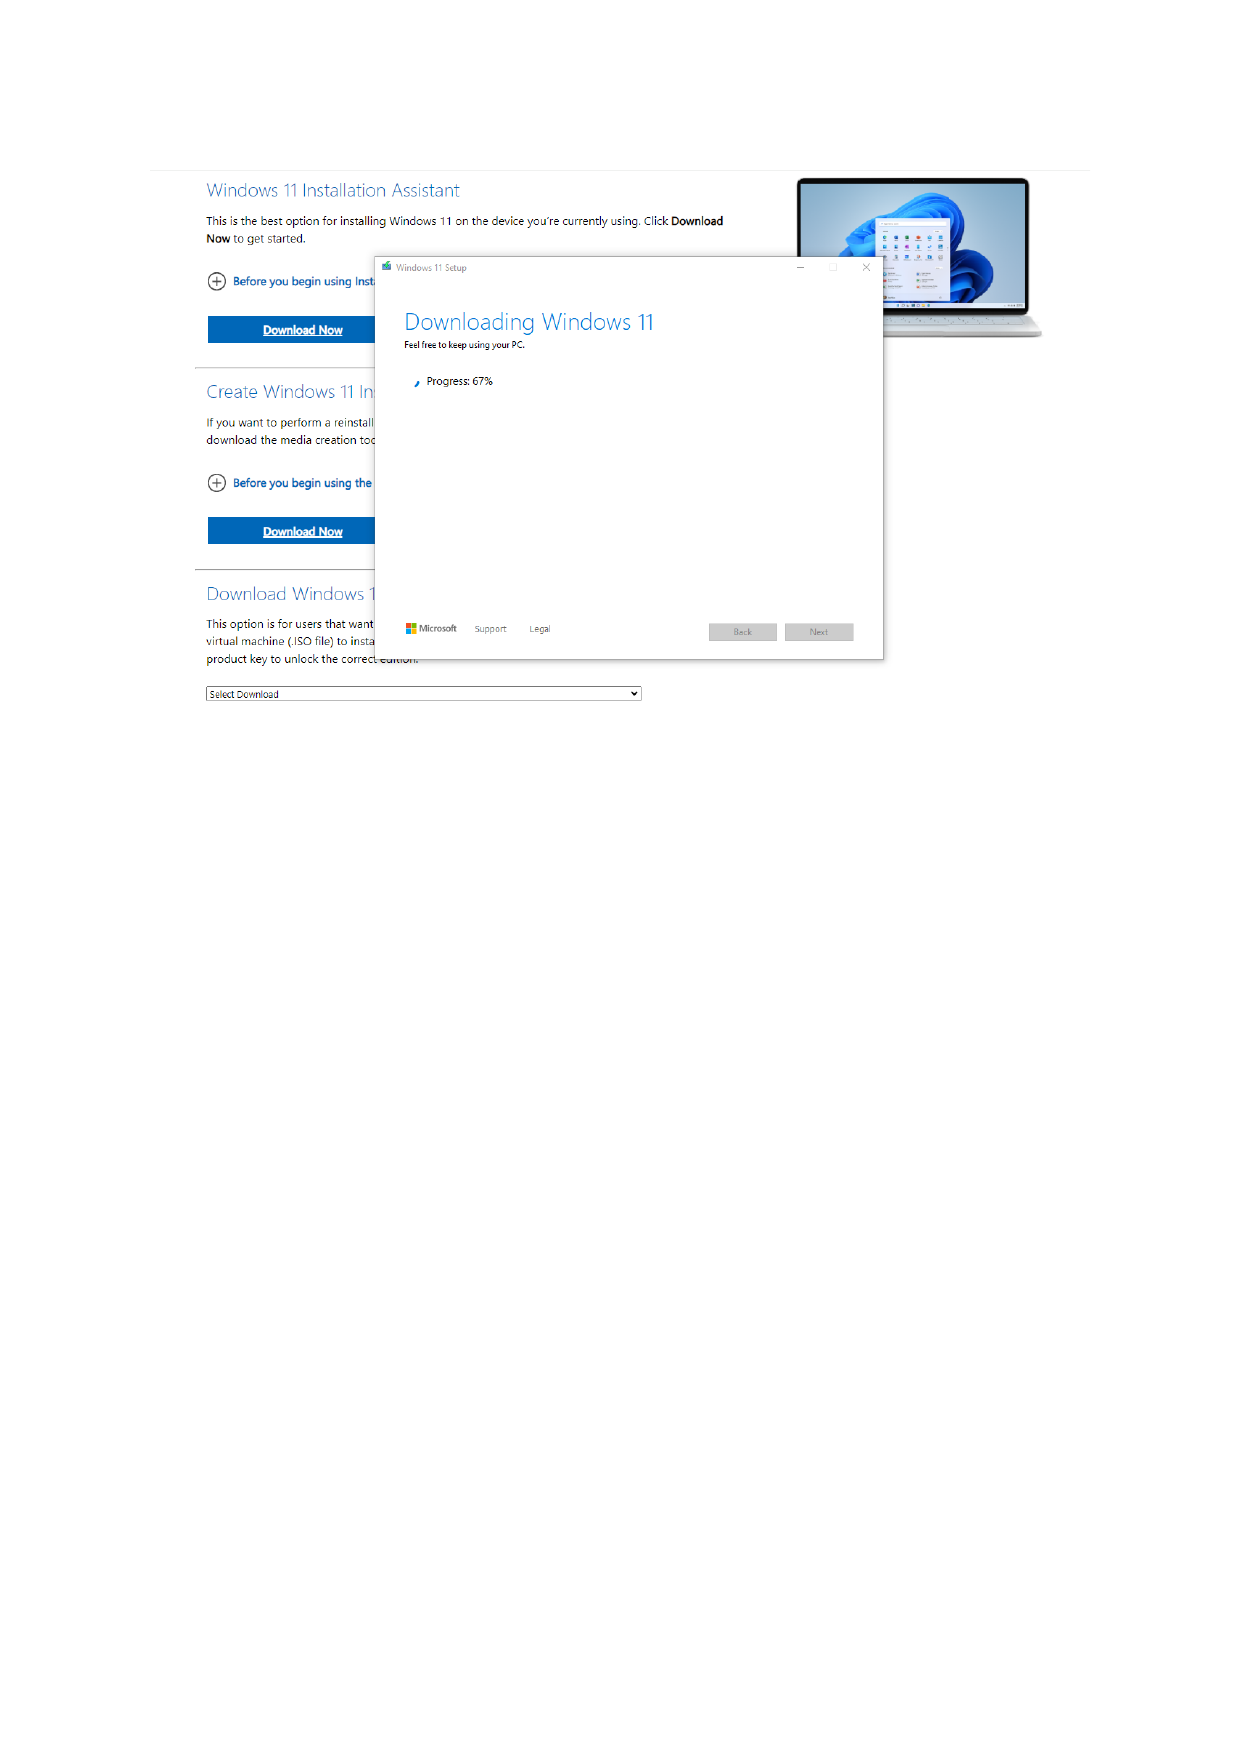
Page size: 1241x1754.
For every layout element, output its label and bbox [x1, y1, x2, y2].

picture [150, 150, 1091, 722]
